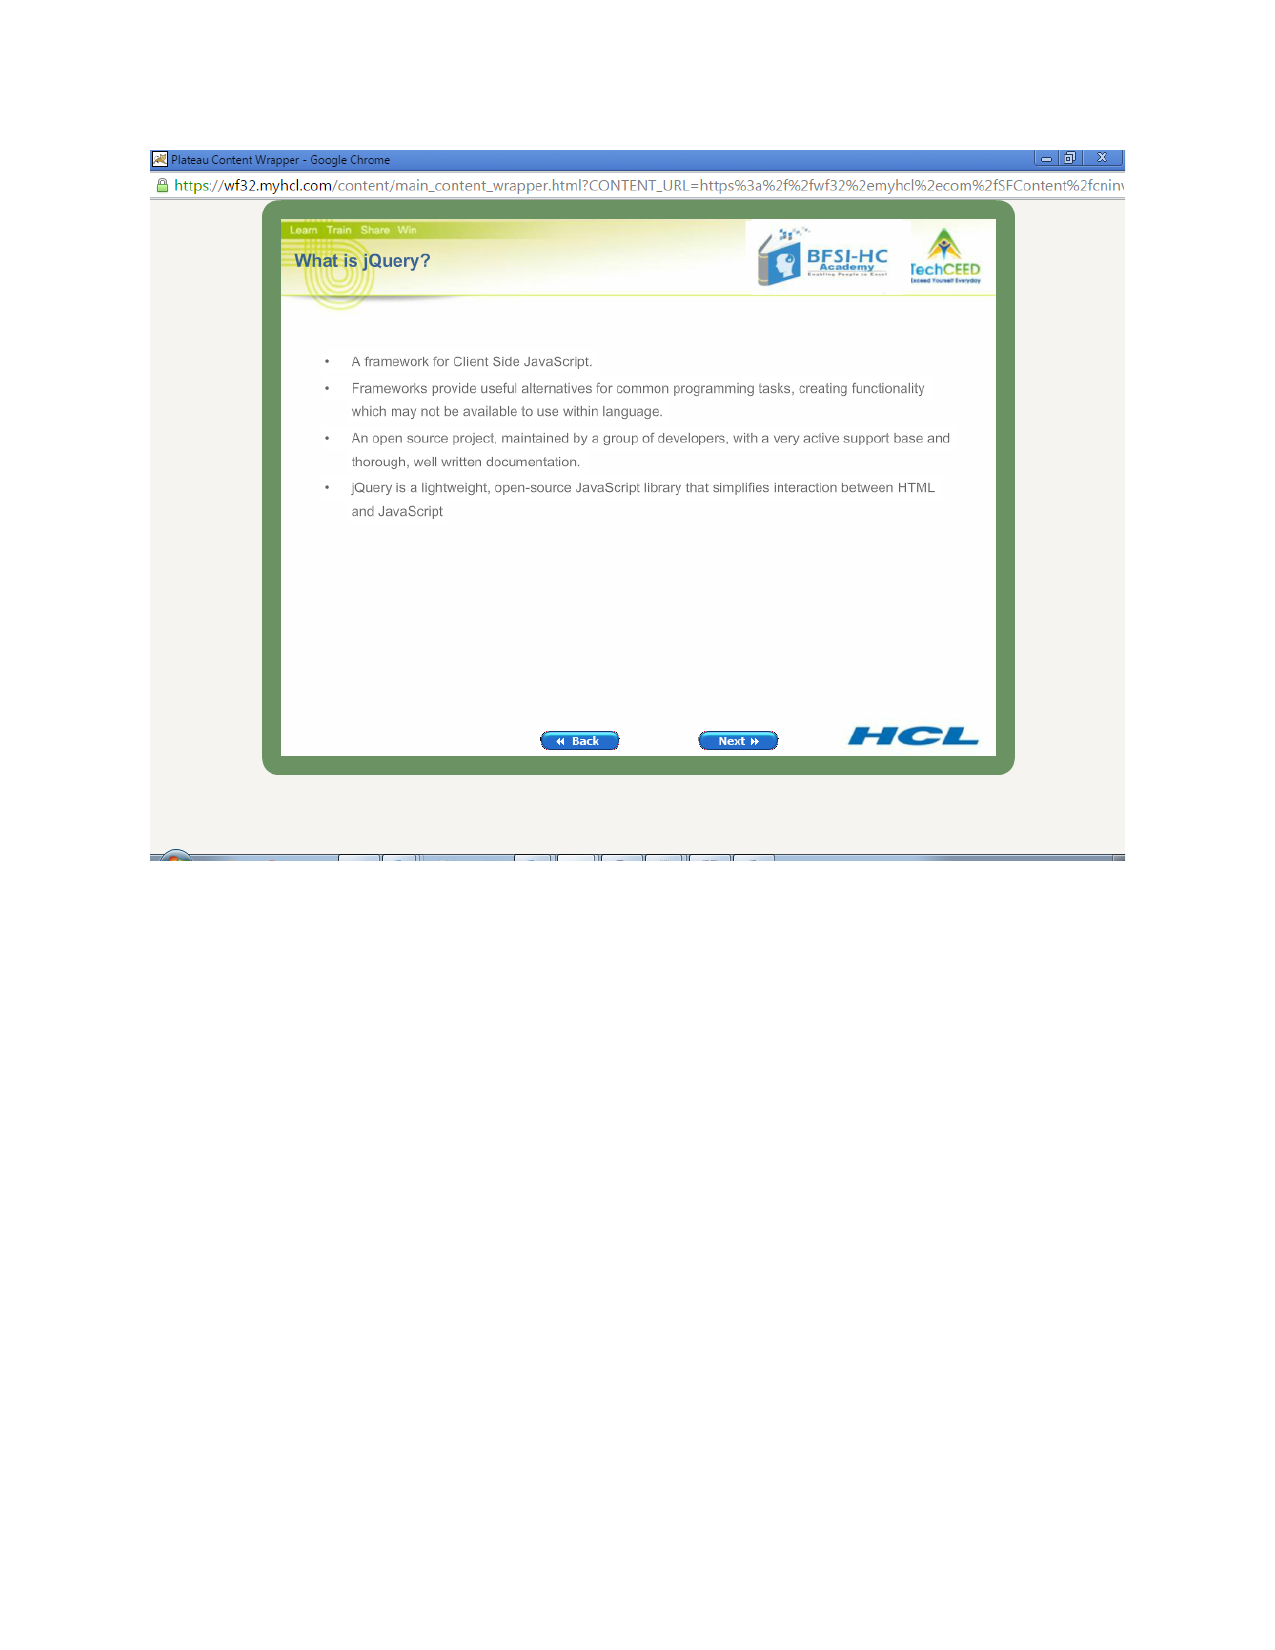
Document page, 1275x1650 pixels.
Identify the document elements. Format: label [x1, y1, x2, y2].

picture [150, 150, 1125, 861]
